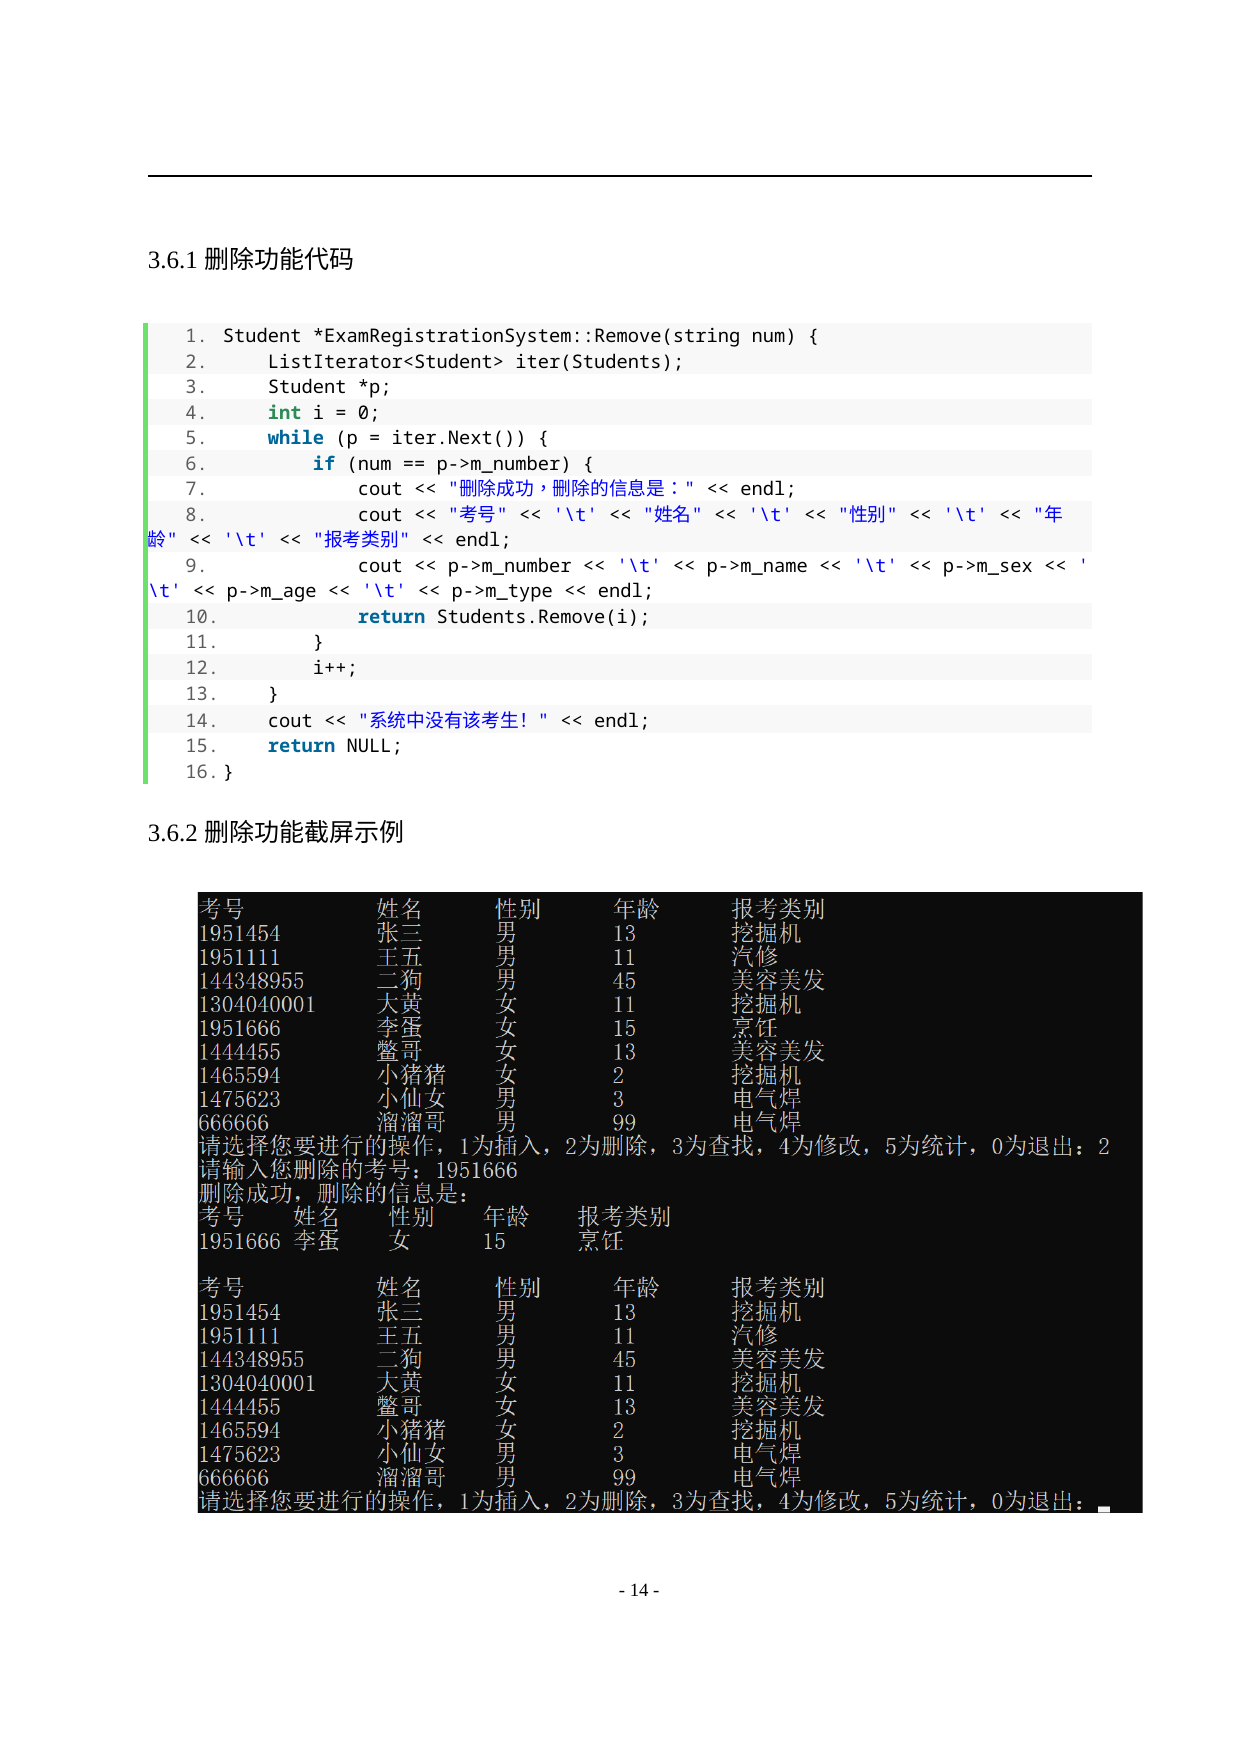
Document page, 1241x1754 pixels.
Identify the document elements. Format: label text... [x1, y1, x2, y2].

list } [148, 758, 1092, 784]
list cout << "删除成功，删除的信息是：" << endl; [148, 476, 1092, 501]
list cout << p->m_number << '\t' << p->m_name << '\t' << p->m_sex << '\t' << p->m_age << '\t' << p->m_type << endl; [148, 552, 1092, 603]
list } [148, 680, 1092, 705]
list while (p = iter.Next()) { [148, 425, 1092, 450]
subtitle 3.6.1 删除功能代码 [148, 239, 1092, 275]
list return Students.Remove(i); [148, 603, 1092, 629]
picture [197, 892, 1143, 1513]
list ListIterator<Student> iter(Students); [148, 348, 1092, 374]
list int i = 0; [148, 399, 1092, 425]
list cout << "系统中没有该考生！" << endl; [148, 705, 1092, 733]
list } [148, 629, 1092, 654]
list return NULL; [148, 733, 1092, 758]
subtitle 3.6.2 删除功能截屏示例 [148, 813, 1092, 849]
list Student *ExamRegistrationSystem::Remove(string num) { [148, 323, 1092, 348]
list Student *p; [148, 374, 1092, 399]
list if (num == p->m_number) { [148, 450, 1092, 476]
list i++; [148, 654, 1092, 680]
list cout << "考号" << '\t' << "姓名" << '\t' << "性别" << '\t' << "年龄" << '\t' << "报考类别" << endl; [148, 501, 1092, 552]
